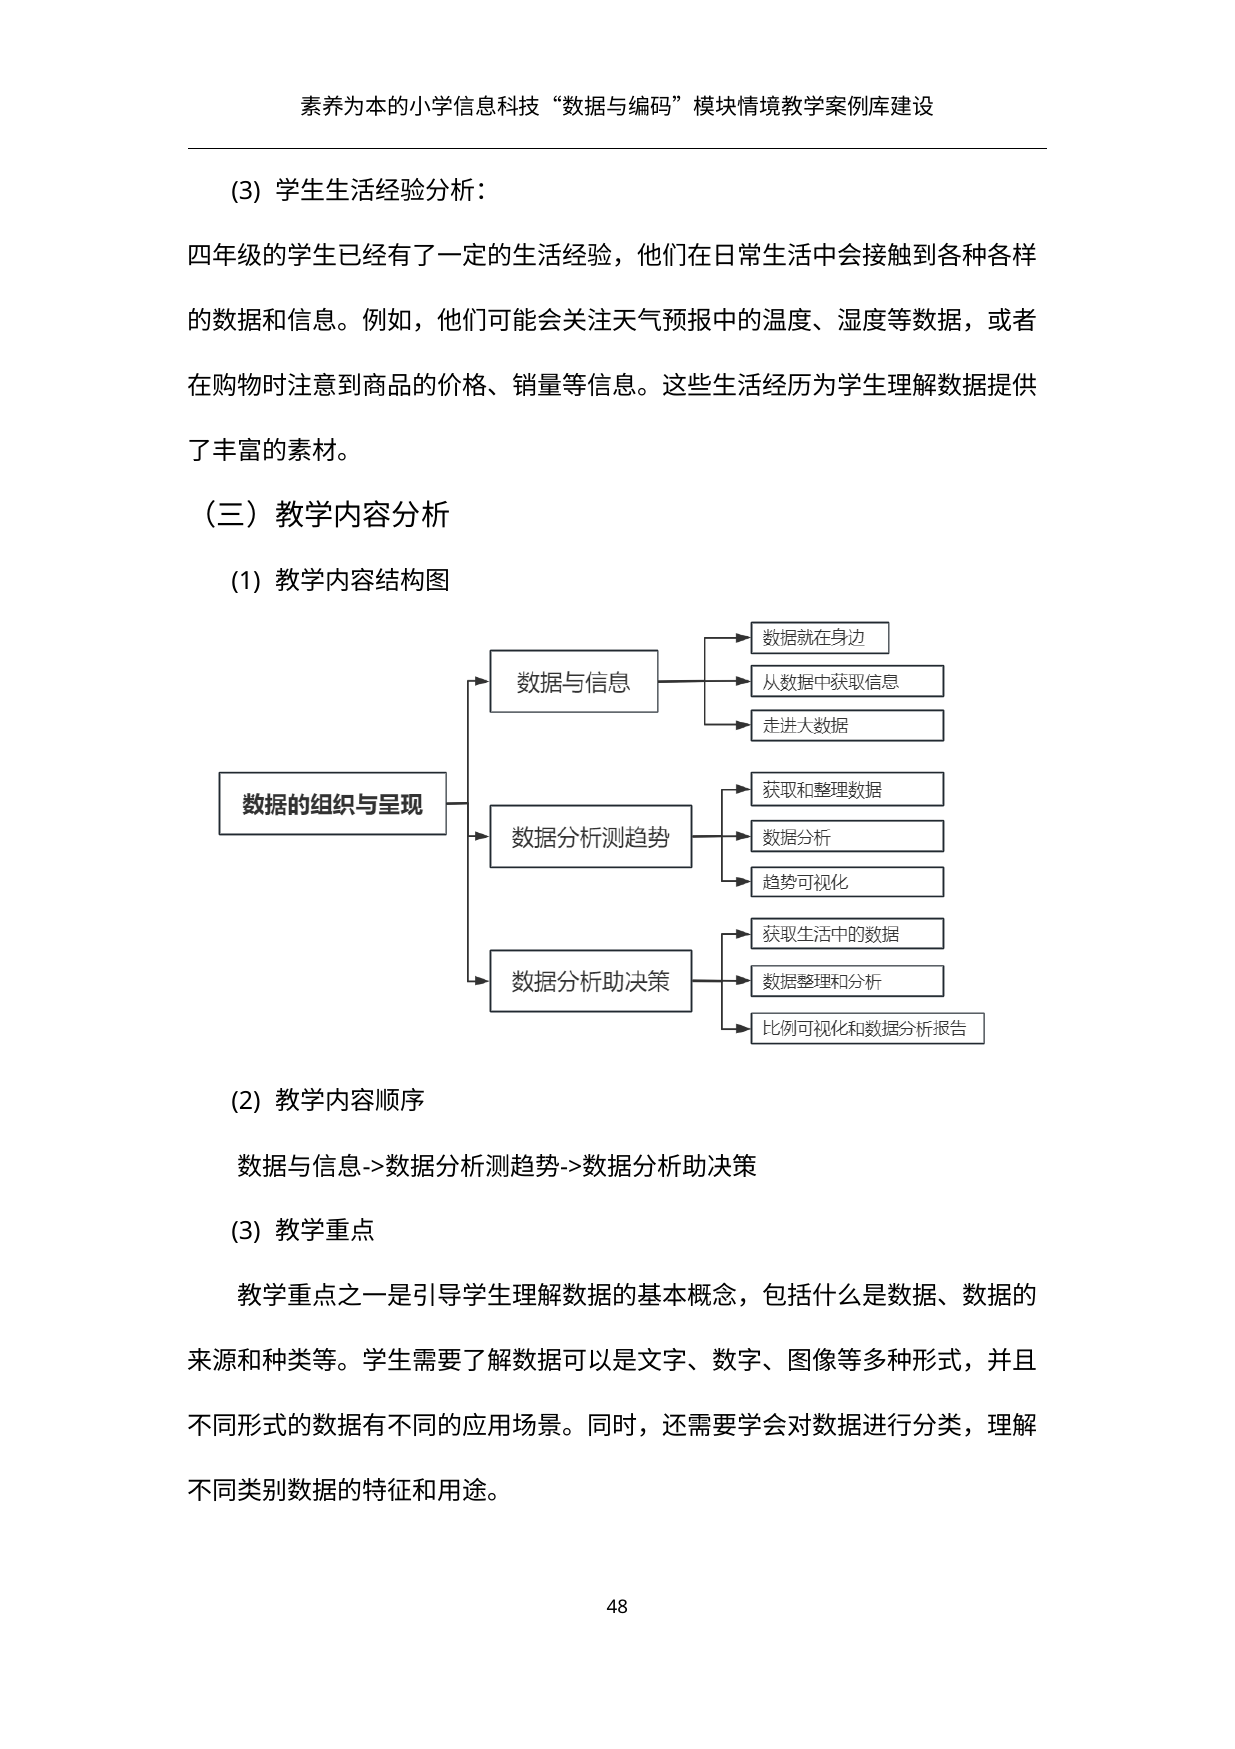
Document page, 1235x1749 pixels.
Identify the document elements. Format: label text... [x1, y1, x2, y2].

list 教学内容结构图 [231, 547, 1047, 612]
list 四年级的学生已经有了一定的生活经验，他们在日常生活中会接触到各种各样的数据和信息。例如，他们可能会关注天气预报中的温度、湿度等数据，或者在购物时注意到商品的价格、销量等信息。这些生活经历为学生理解数据提供了丰富的素材。 [187, 222, 1047, 482]
list 数据与信息->数据分析测趋势->数据分析助决策 [187, 1132, 1047, 1197]
list 教学内容顺序 [231, 1067, 1047, 1132]
list 教学内容分析 [187, 482, 1047, 547]
text 教学重点之一是引导学生理解数据的基本概念，包括什么是数据、数据的来源和种类等。学生需要了解数据可以是文字、数字、图像等多种形式，并且不同形式的数据有不同的应用场景。同时，还需要学会对数据进行分类，理解不同类别数据的特征和用途。 [187, 1262, 1047, 1522]
list 教学重点 [231, 1197, 1047, 1262]
list 学生生活经验分析： [231, 157, 1047, 222]
picture [187, 616, 1052, 1062]
